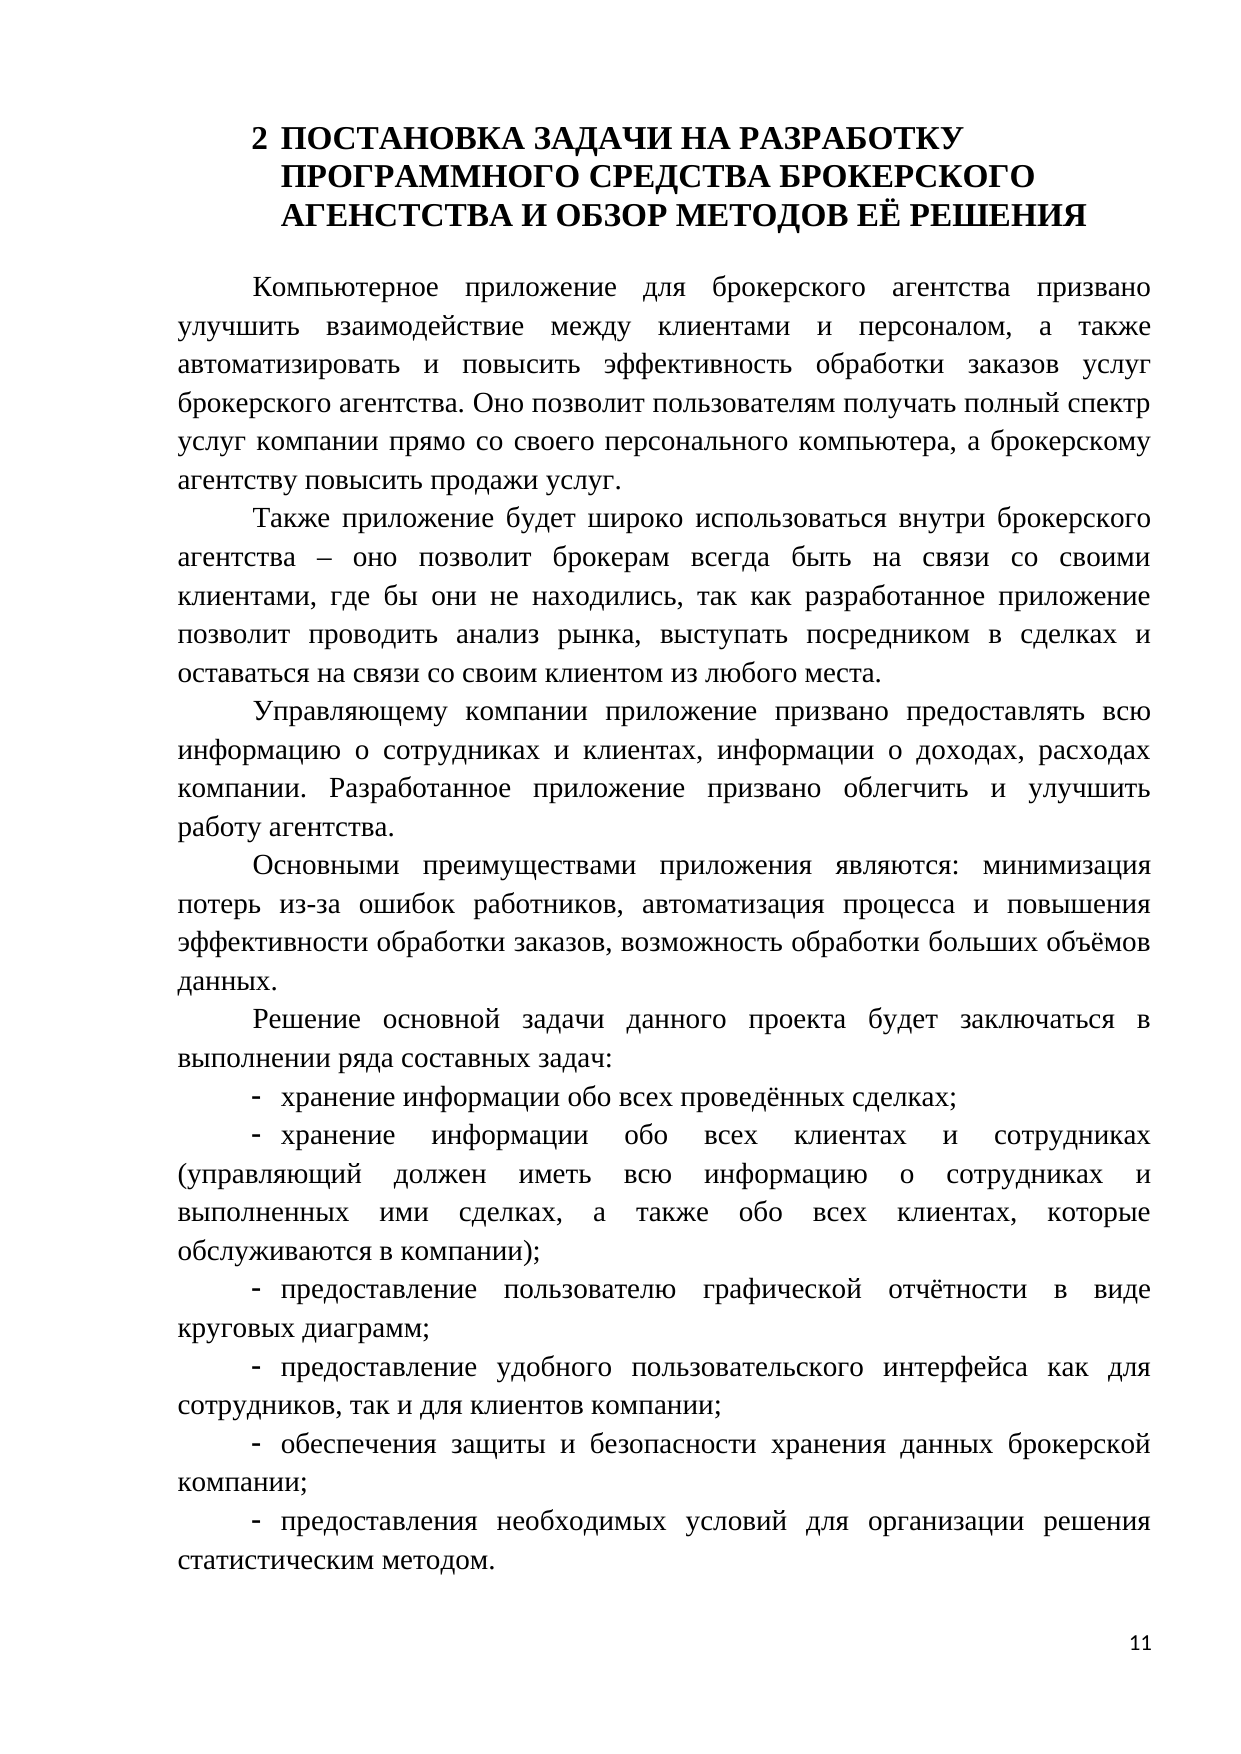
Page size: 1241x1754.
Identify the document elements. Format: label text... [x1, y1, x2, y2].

text Также приложение будет широко использоваться внутри брокерского агентства – оно позволит брокерам всегда быть на связи со своими клиентами, где бы они не находились, так как разработанное приложение позволит проводить анализ рынка, выступать посредником в сделках и оставаться на связи со своим клиентом из любого места. [177, 501, 1152, 688]
text Управляющему компании приложение призвано предоставлять всю информацию о сотрудниках и клиентах, информации о доходах, расходах компании. Разработанное приложение призвано облегчить и улучшить работу агентства. [177, 693, 1152, 842]
text хранение информации обо всех проведённых сделках; [177, 1079, 1152, 1112]
text Основными преимуществами приложения являются: минимизация потерь из-за ошибок работников, автоматизация процесса и повышения эффективности обработки заказов, возможность обработки больших объёмов данных. [177, 847, 1152, 997]
text предоставление пользователю графической отчётности в виде круговых диаграмм; [177, 1272, 1152, 1344]
subtitle Постановка задачи на разработку программного средства брокерского агенстства и обзор методов её решения [251, 118, 1152, 233]
text предоставления необходимых условий для организации решения статистическим методом. [177, 1503, 1152, 1575]
text предоставление удобного пользовательского интерфейса как для сотрудников, так и для клиентов компании; [177, 1349, 1152, 1421]
text хранение информации обо всех клиентах и сотрудниках (управляющий должен иметь всю информацию о сотрудниках и выполненных ими сделках, а также обо всех клиентах, которые обслуживаются в компании); [177, 1117, 1152, 1267]
text Компьютерное приложение для брокерского агентства призвано улучшить взаимодействие между клиентами и персоналом, а также автоматизировать и повысить эффективность обработки заказов услуг брокерского агентства. Оно позволит пользователям получать полный спектр услуг компании прямо со своего персонального компьютера, а брокерскому агентству повысить продажи услуг. [177, 269, 1152, 496]
text Решение основной задачи данного проекта будет заключаться в выполнении ряда составных задач: [177, 1002, 1152, 1074]
text обеспечения защиты и безопасности хранения данных брокерской компании; [177, 1426, 1152, 1498]
